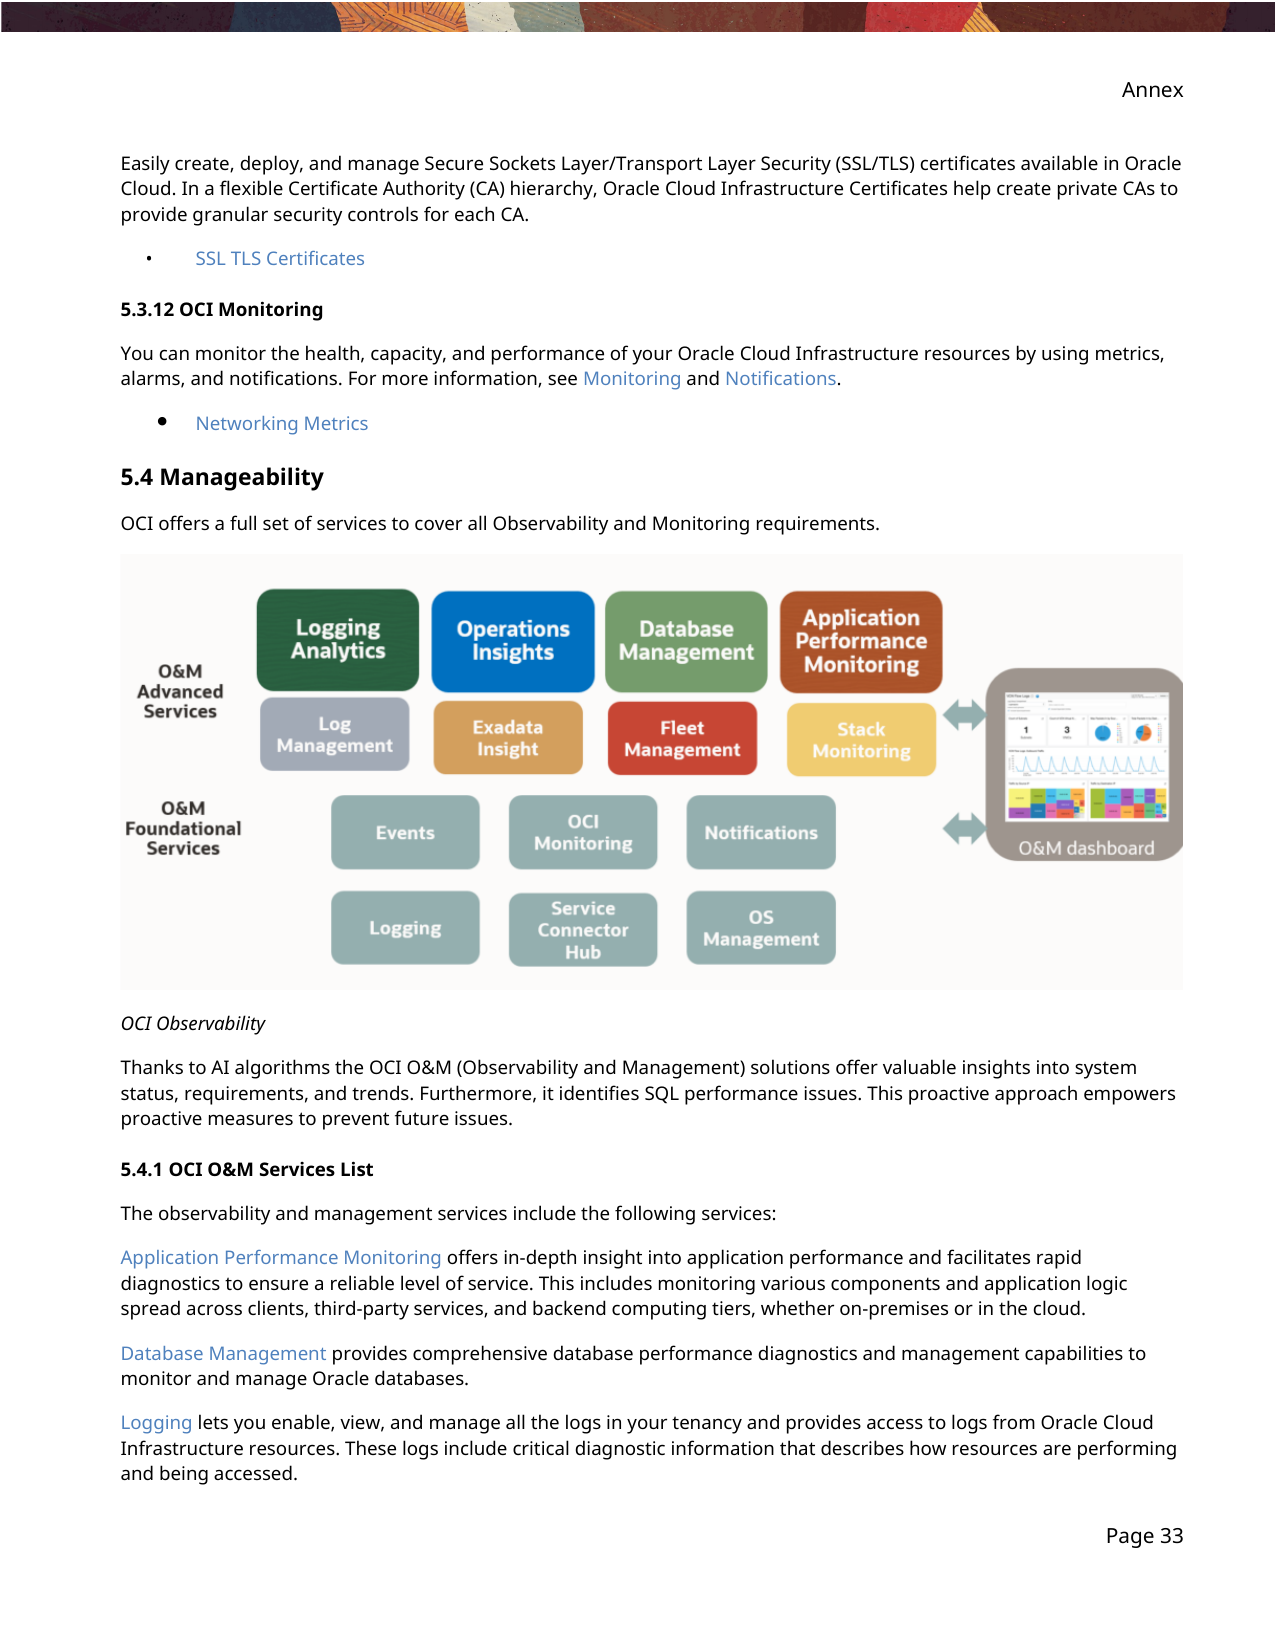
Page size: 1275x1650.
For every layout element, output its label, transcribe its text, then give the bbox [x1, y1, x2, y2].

picture [1, 2, 1275, 32]
text Easily create, deploy, and manage Secure Sockets Layer/Transport Layer Security (SSL/TLS) certificates available in Oracle Cloud. In a flexible Certificate Authority (CA) hierarchy, Oracle Cloud Infrastructure Certificates help create private CAs to provide granular security controls for each CA. [120, 150, 1184, 227]
text Logging lets you enable, view, and manage all the logs in your tenancy and provides access to logs from Oracle Cloud Infrastructure resources. These logs include critical diagnostic information that describes how resources are performing and being accessed. [120, 1409, 1184, 1486]
list Networking Metrics [158, 410, 1184, 435]
text Database Management provides comprehensive database performance diagnostics and management capabilities to monitor and manage Oracle databases. [120, 1340, 1184, 1391]
text OCI offers a full set of services to cover all Observability and Monitoring requirements. [120, 510, 1184, 536]
picture [120, 554, 1183, 990]
list SSL TLS Certificates [145, 245, 1184, 271]
text The observability and management services include the following services: [120, 1200, 1184, 1226]
subtitle OCI Monitoring [120, 296, 1184, 321]
text OCI Observability [120, 1010, 1184, 1036]
subtitle Manageability [120, 460, 1184, 492]
text Application Performance Monitoring offers in-depth insight into application performance and facilitates rapid diagnostics to ensure a reliable level of service. This includes monitoring various components and application logic spread across clients, third-party services, and backend computing tiers, whether on-premises or in the cloud. [120, 1244, 1184, 1321]
text Thanks to AI algorithms the OCI O&M (Observability and Management) solutions offer valuable insights into system status, requirements, and trends. Furthermore, it identifies SQL performance issues. This proactive approach empowers proactive measures to prevent future issues. [120, 1054, 1184, 1131]
text You can monitor the health, capacity, and performance of your Oracle Cloud Infrastructure resources by using metrics, alarms, and notifications. For more information, see Monitoring and Notifications. [120, 340, 1184, 391]
subtitle OCI O&M Services List [120, 1156, 1184, 1181]
